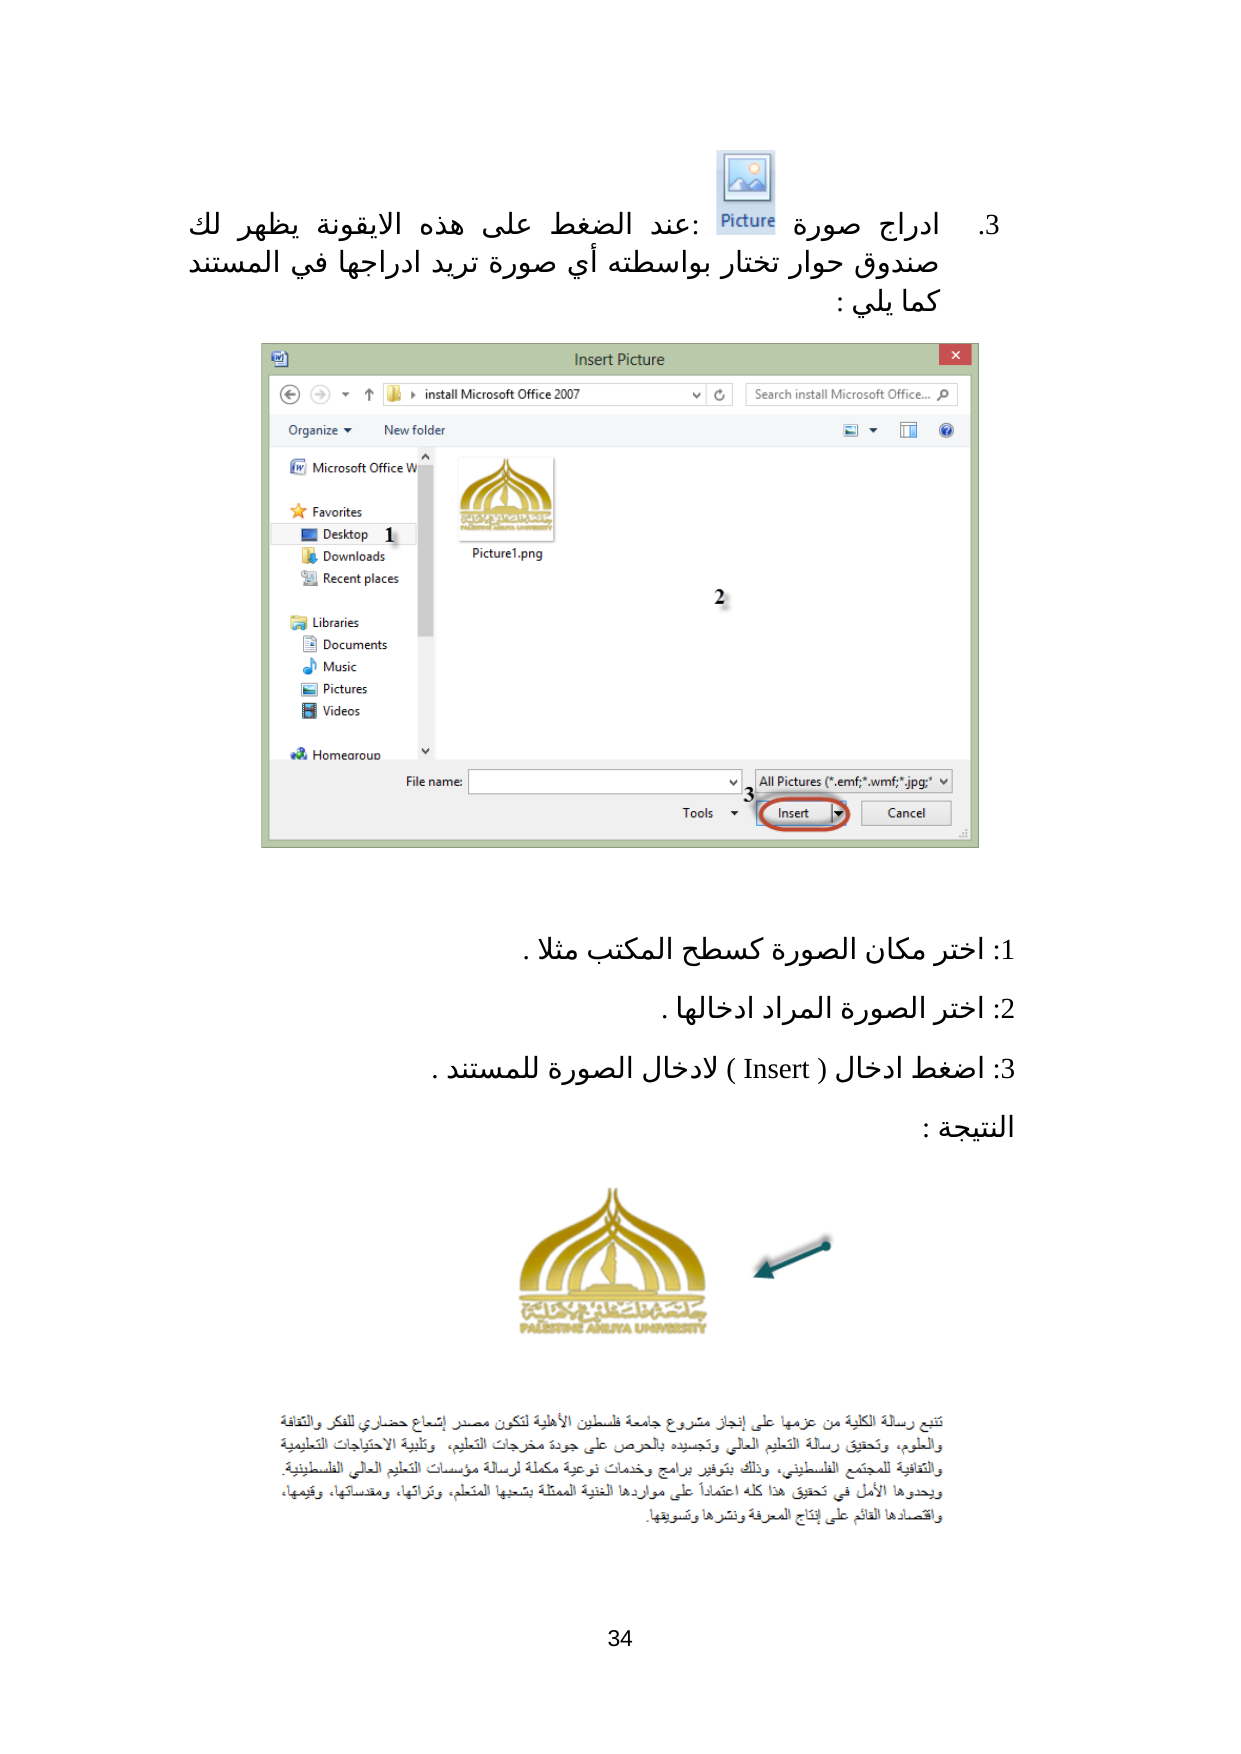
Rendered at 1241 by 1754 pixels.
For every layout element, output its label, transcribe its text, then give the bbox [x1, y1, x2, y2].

picture [716, 150, 776, 235]
text 1: اختر مكان الصورة كسطح المكتب مثلا . [187, 932, 1015, 966]
picture [256, 1169, 946, 1547]
picture [261, 343, 979, 848]
text 3: اضغط ادخال ( Insert ) لادخال الصورة للمستند . [187, 1051, 1015, 1084]
text 2: اختر الصورة المراد ادخالها . [187, 992, 1015, 1025]
list ادراج صورة :عند الضغط على هذه الايقونة يظهر لك صندوق حوار تختار بواسطته أي صورة تريد ادراجها في المستند كما يلي : [187, 150, 978, 318]
text النتيجة : [187, 1110, 1015, 1144]
